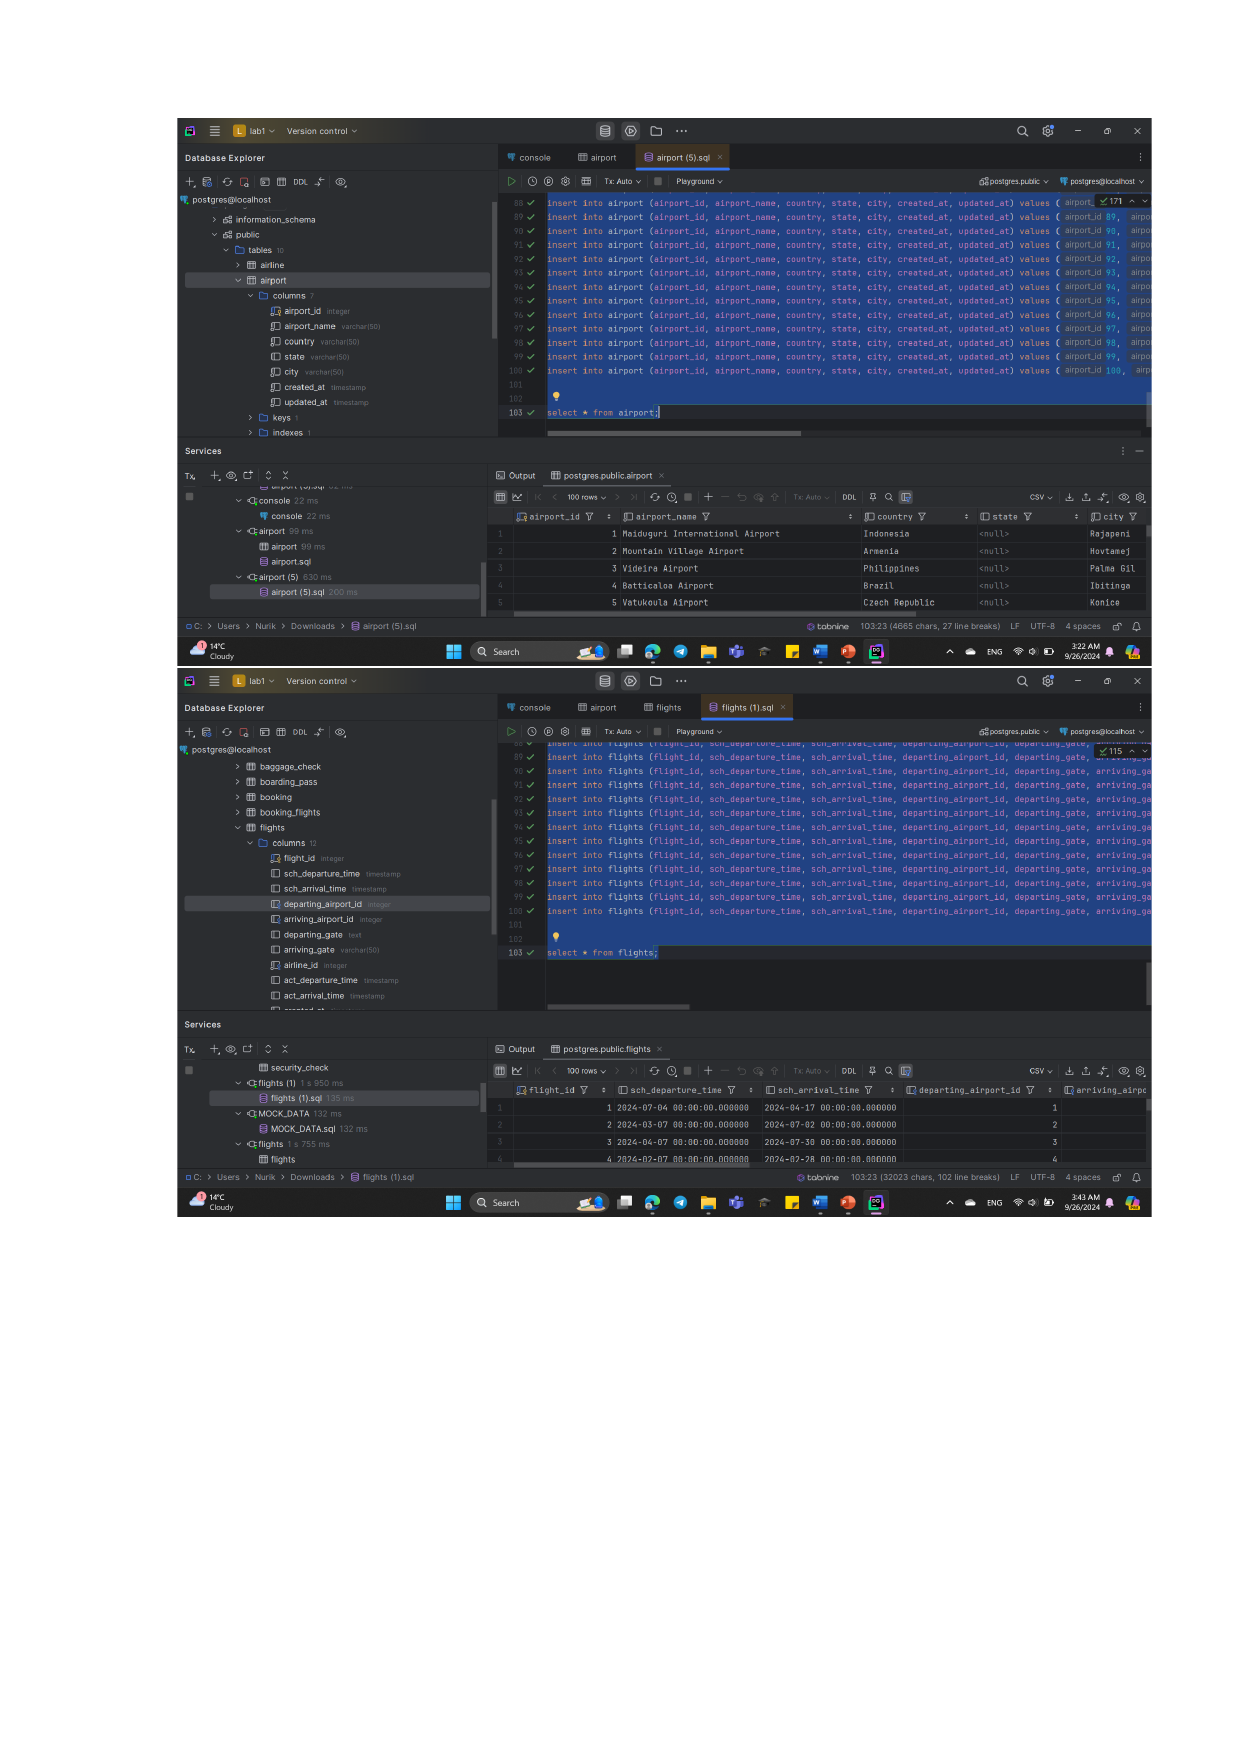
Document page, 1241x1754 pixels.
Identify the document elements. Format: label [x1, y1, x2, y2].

picture [177, 118, 1152, 666]
picture [177, 668, 1152, 1217]
